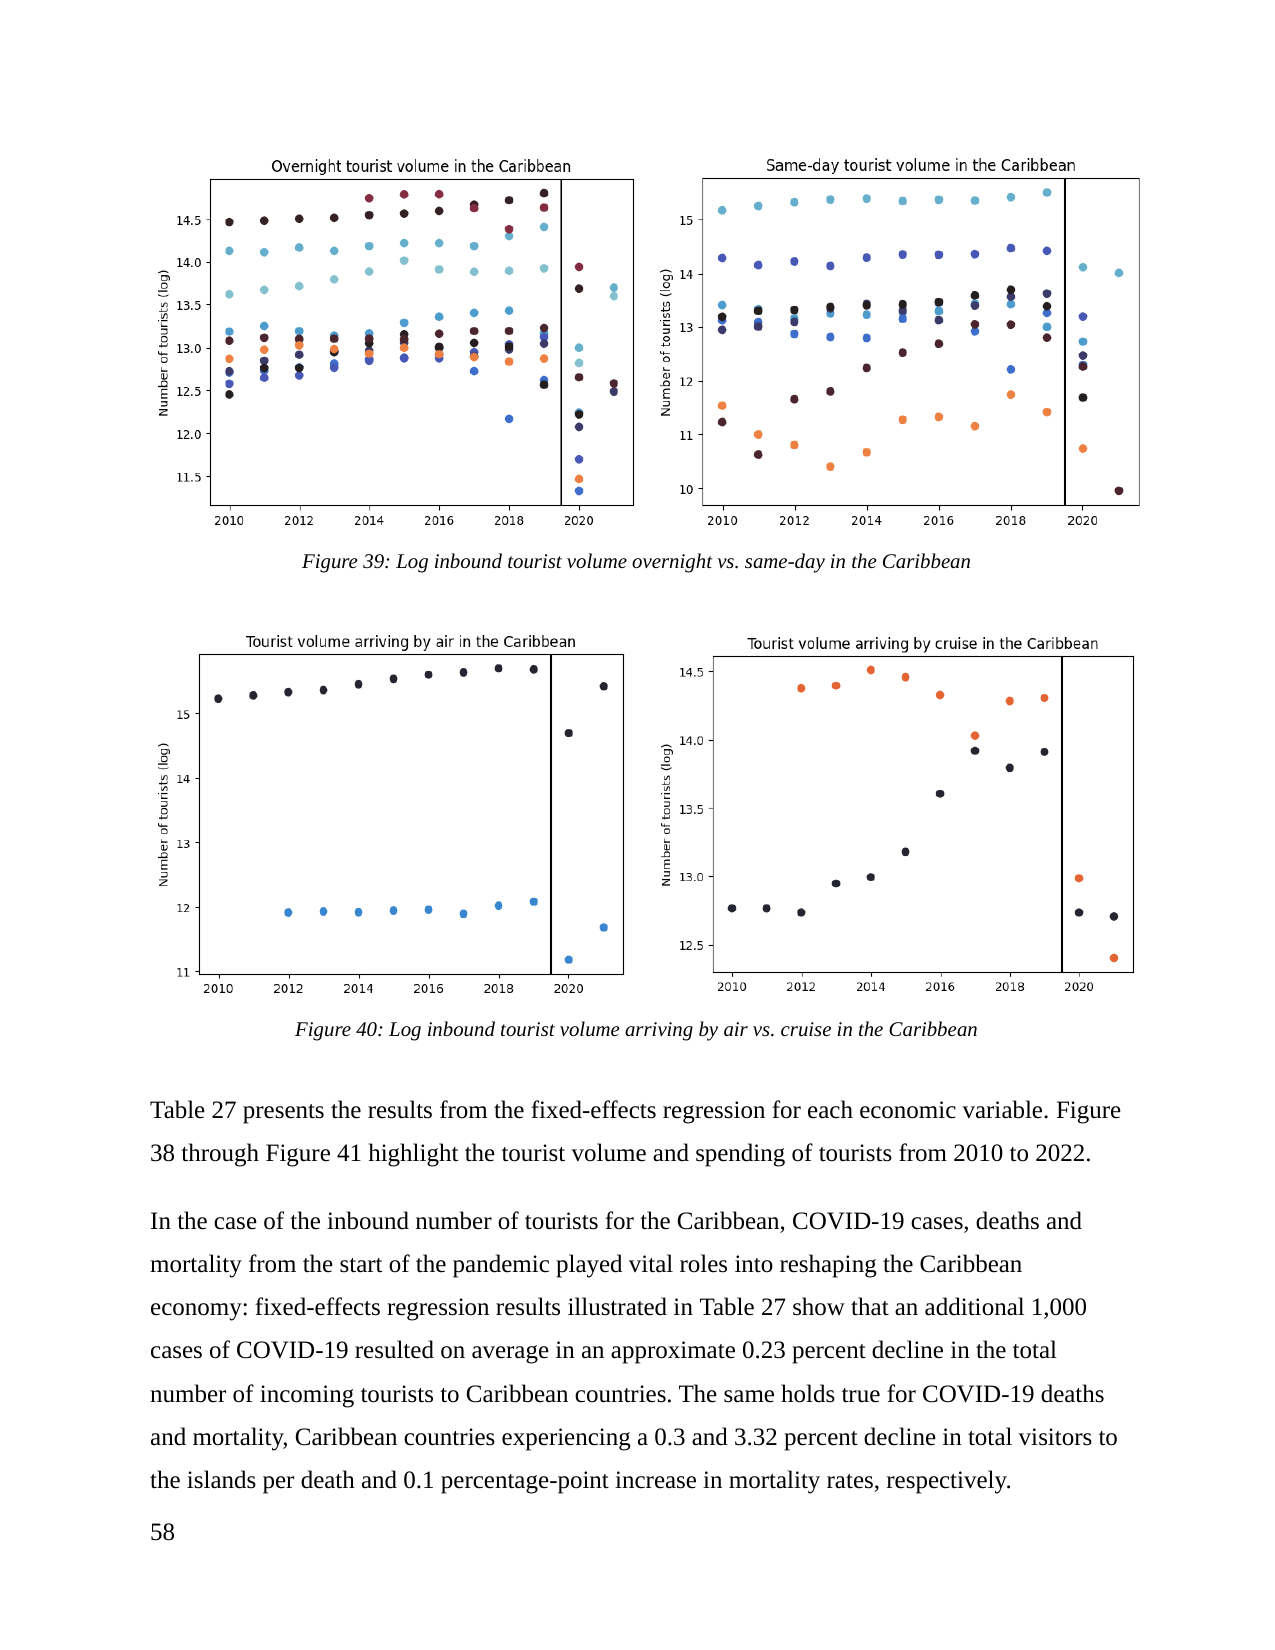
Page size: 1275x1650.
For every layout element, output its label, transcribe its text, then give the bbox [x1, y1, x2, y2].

picture [653, 628, 1141, 1001]
text Table 27 presents the results from the fixed-effects regression for each economic variable. Figure 38 through Figure 41 highlight the tourist volume and spending of tourists from 2010 to 2022. [150, 1095, 1125, 1167]
picture [150, 150, 641, 535]
text Figure : Log inbound tourist volume arriving by air vs. cruise in the Caribbean [150, 1017, 1125, 1041]
text Figure : Log inbound tourist volume overnight vs. same-day in the Caribbean [150, 549, 1125, 573]
text In the case of the inbound number of tourists for the Caribbean, COVID-19 cases, deaths and mortality from the start of the pandemic played vital roles into reshaping the Caribbean economy: fixed-effects regression results illustrated in Table 27 show that an additional 1,000 cases of COVID-19 resulted on average in an approximate 0.23 percent decline in the total number of incoming tourists to Caribbean countries. The same holds true for COVID-19 deaths and mortality, Caribbean countries experiencing a 0.3 and 3.32 percent decline in total visitors to the islands per death and 0.1 percentage-point increase in mortality rates, respectively. [150, 1206, 1125, 1494]
picture [652, 149, 1147, 535]
picture [150, 626, 631, 1003]
